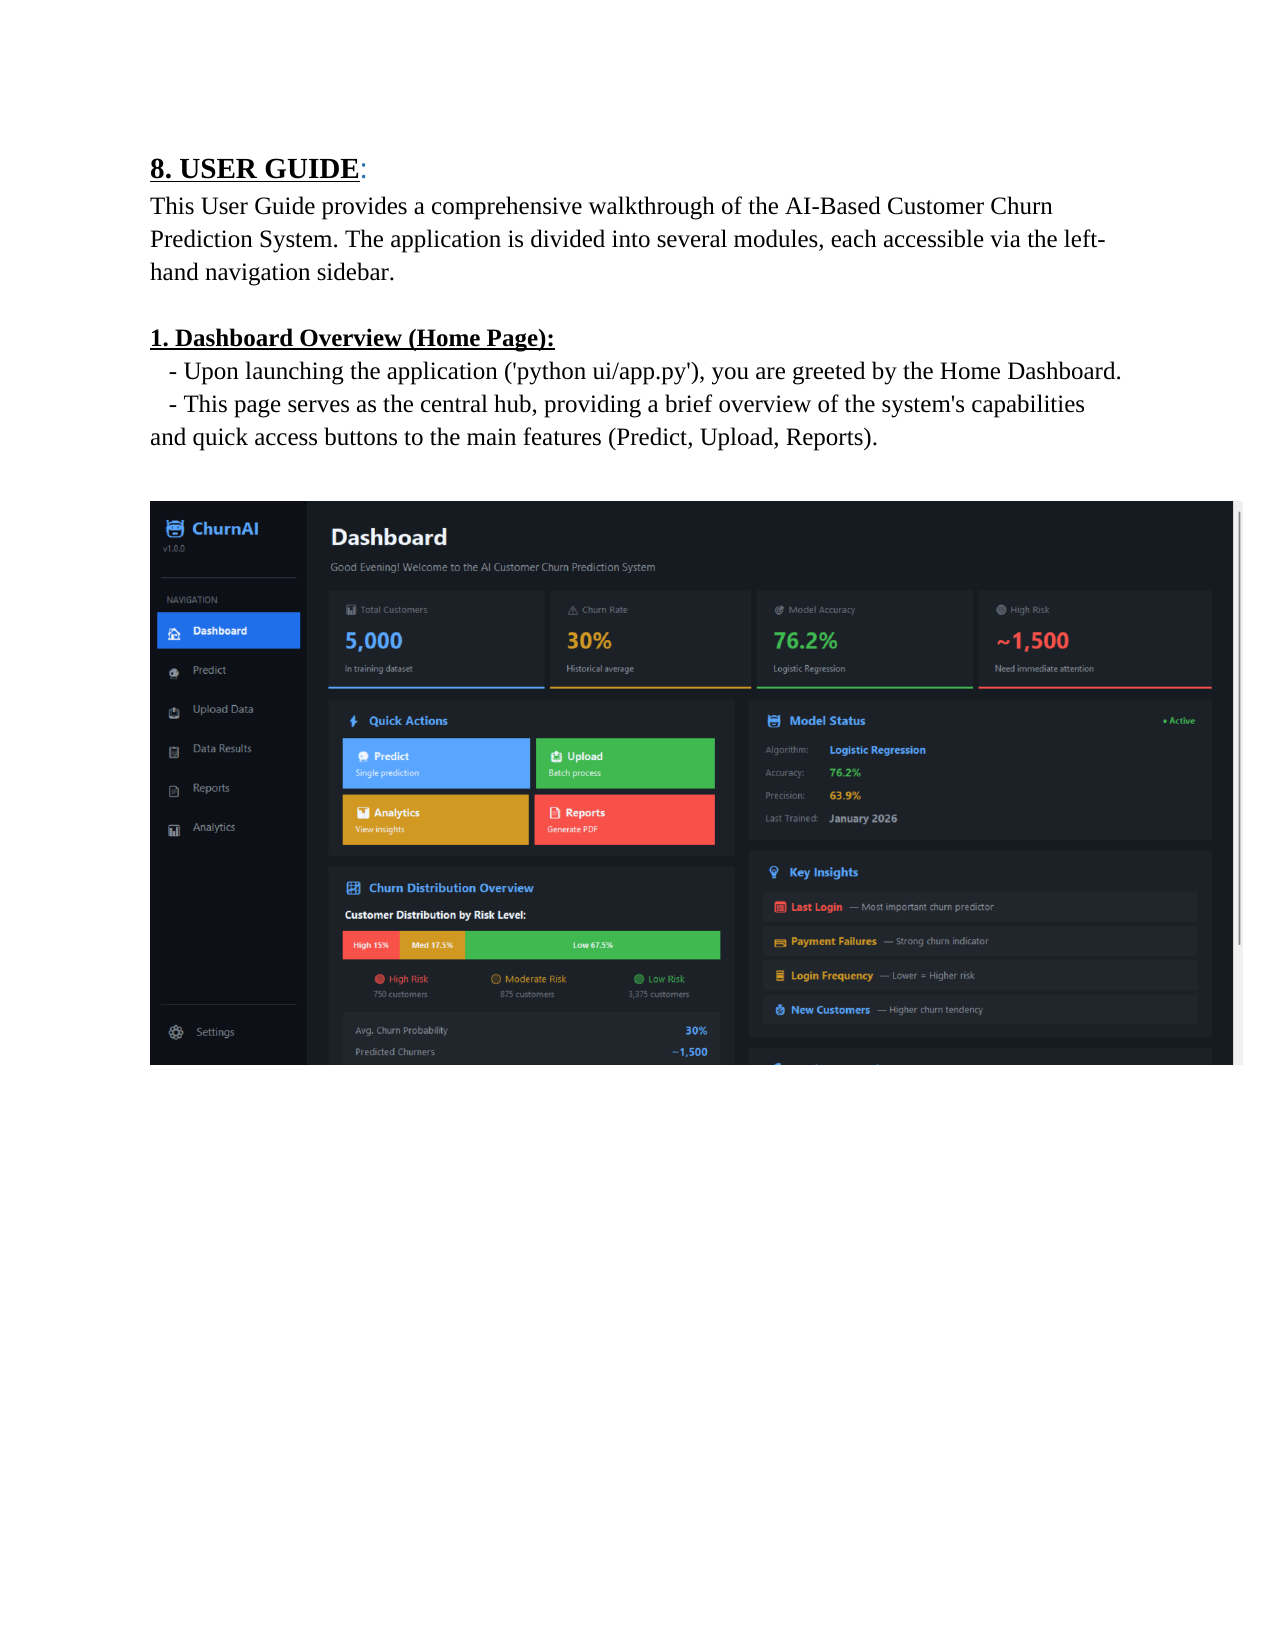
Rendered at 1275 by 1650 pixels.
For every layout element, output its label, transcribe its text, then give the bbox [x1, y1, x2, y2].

picture [150, 501, 1243, 1065]
subtitle 8. USER GUIDE: This User Guide provides a comprehensive walkthrough of the AI-Based Customer Churn Prediction System. The application is divided into several modules, each accessible via the left-hand navigation sidebar. 1. Dashboard Overview (Home Page): - Upon launching the application ('python ui/app.py'), you are greeted by the Home Dashboard. - This page serves as the central hub, providing a brief overview of the system's capabilities and quick access buttons to the main features (Predict, Upload, Reports). [150, 150, 1125, 451]
